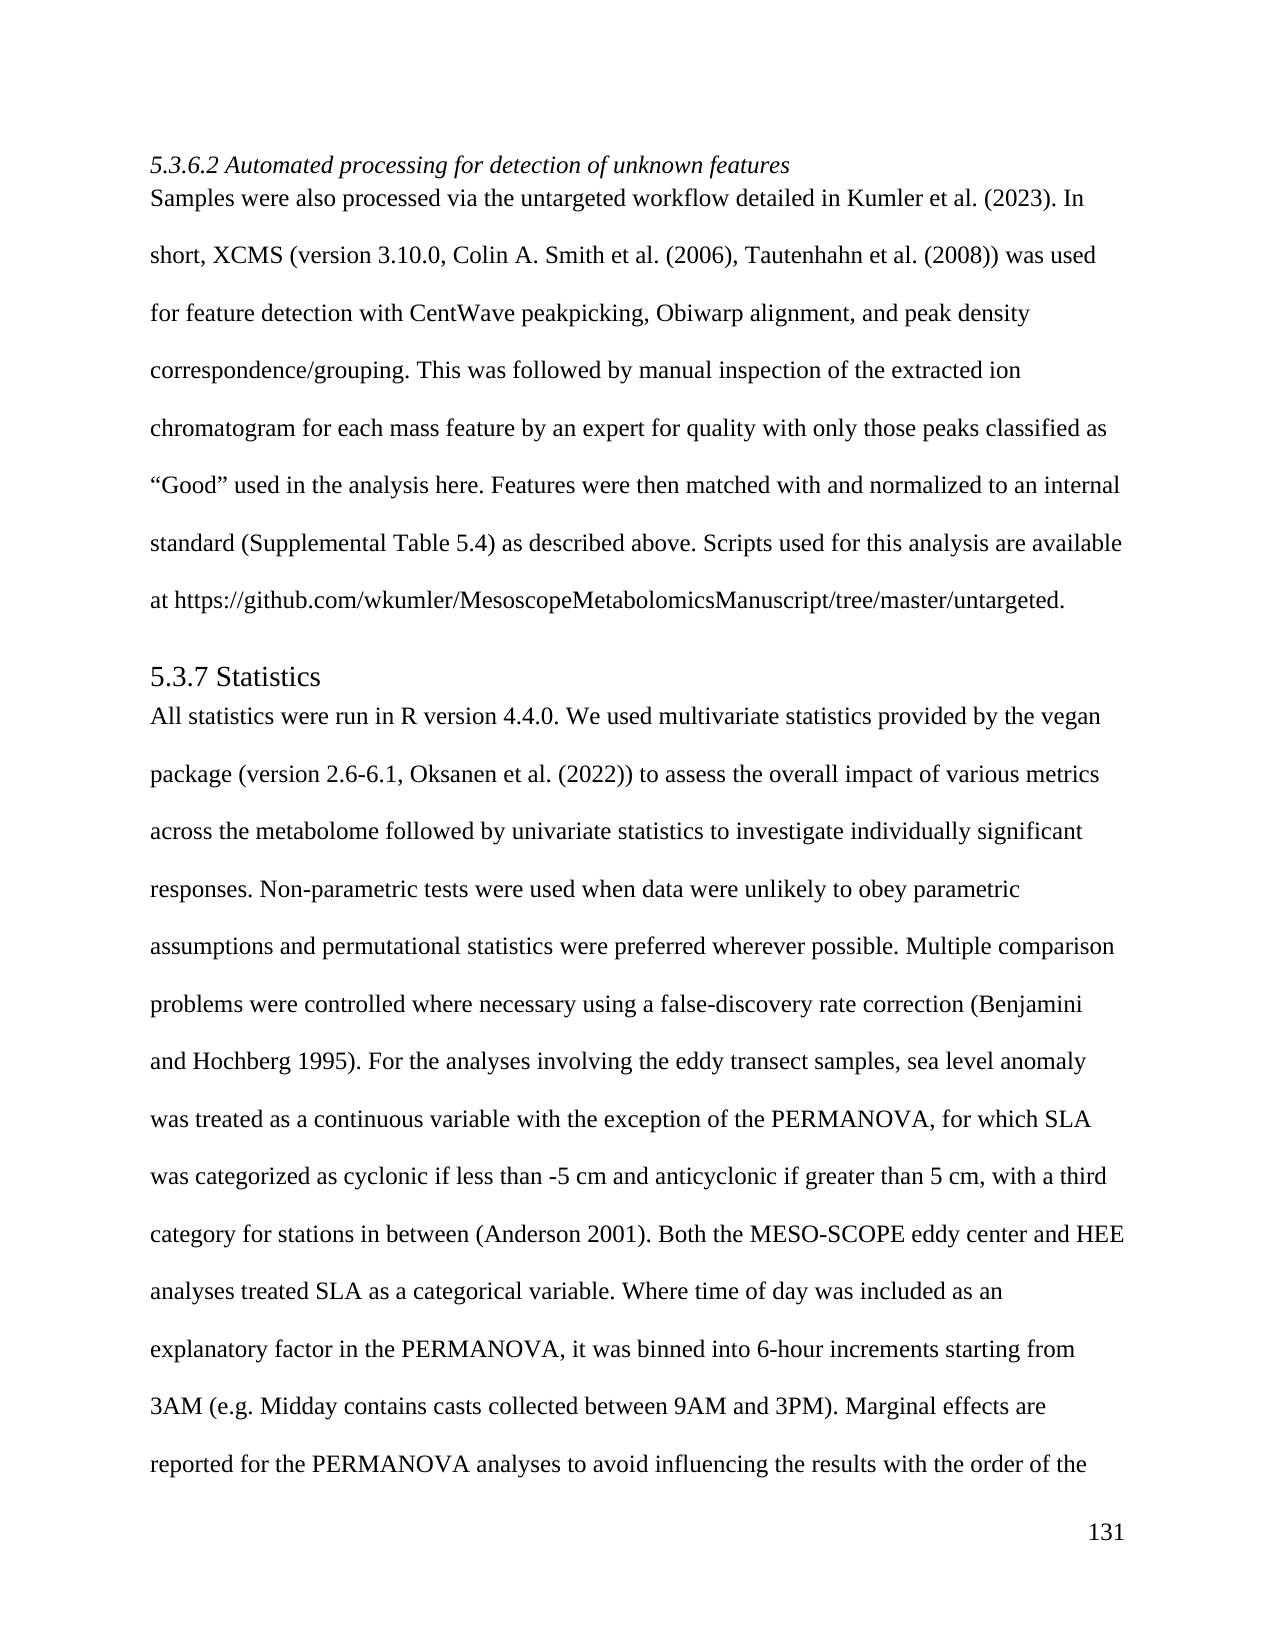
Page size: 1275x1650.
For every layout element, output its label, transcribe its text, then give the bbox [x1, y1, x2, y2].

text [150, 701, 1125, 1478]
text Samples were also processed via the untargeted workflow detailed in Kumler et al. (2023). In short, XCMS (version 3.10.0, Colin A. Smith et al. (2006), Tautenhahn et al. (2008)) was used for feature detection with CentWave peakpicking, Obiwarp alignment, and peak density correspondence/grouping. This was followed by manual inspection of the extracted ion chromatogram for each mass feature by an expert for quality with only those peaks classified as “Good” used in the analysis here. Features were then matched with and normalized to an internal standard (Supplemental Table 5.4) as described above. Scripts used for this analysis are available at https://github.com/wkumler/MesoscopeMetabolomicsManuscript/tree/master/untargeted. [150, 183, 1125, 614]
subtitle 5.3.6.2 Automated processing for detection of unknown features [150, 150, 1125, 179]
subtitle 5.3.7 Statistics [150, 659, 1125, 693]
